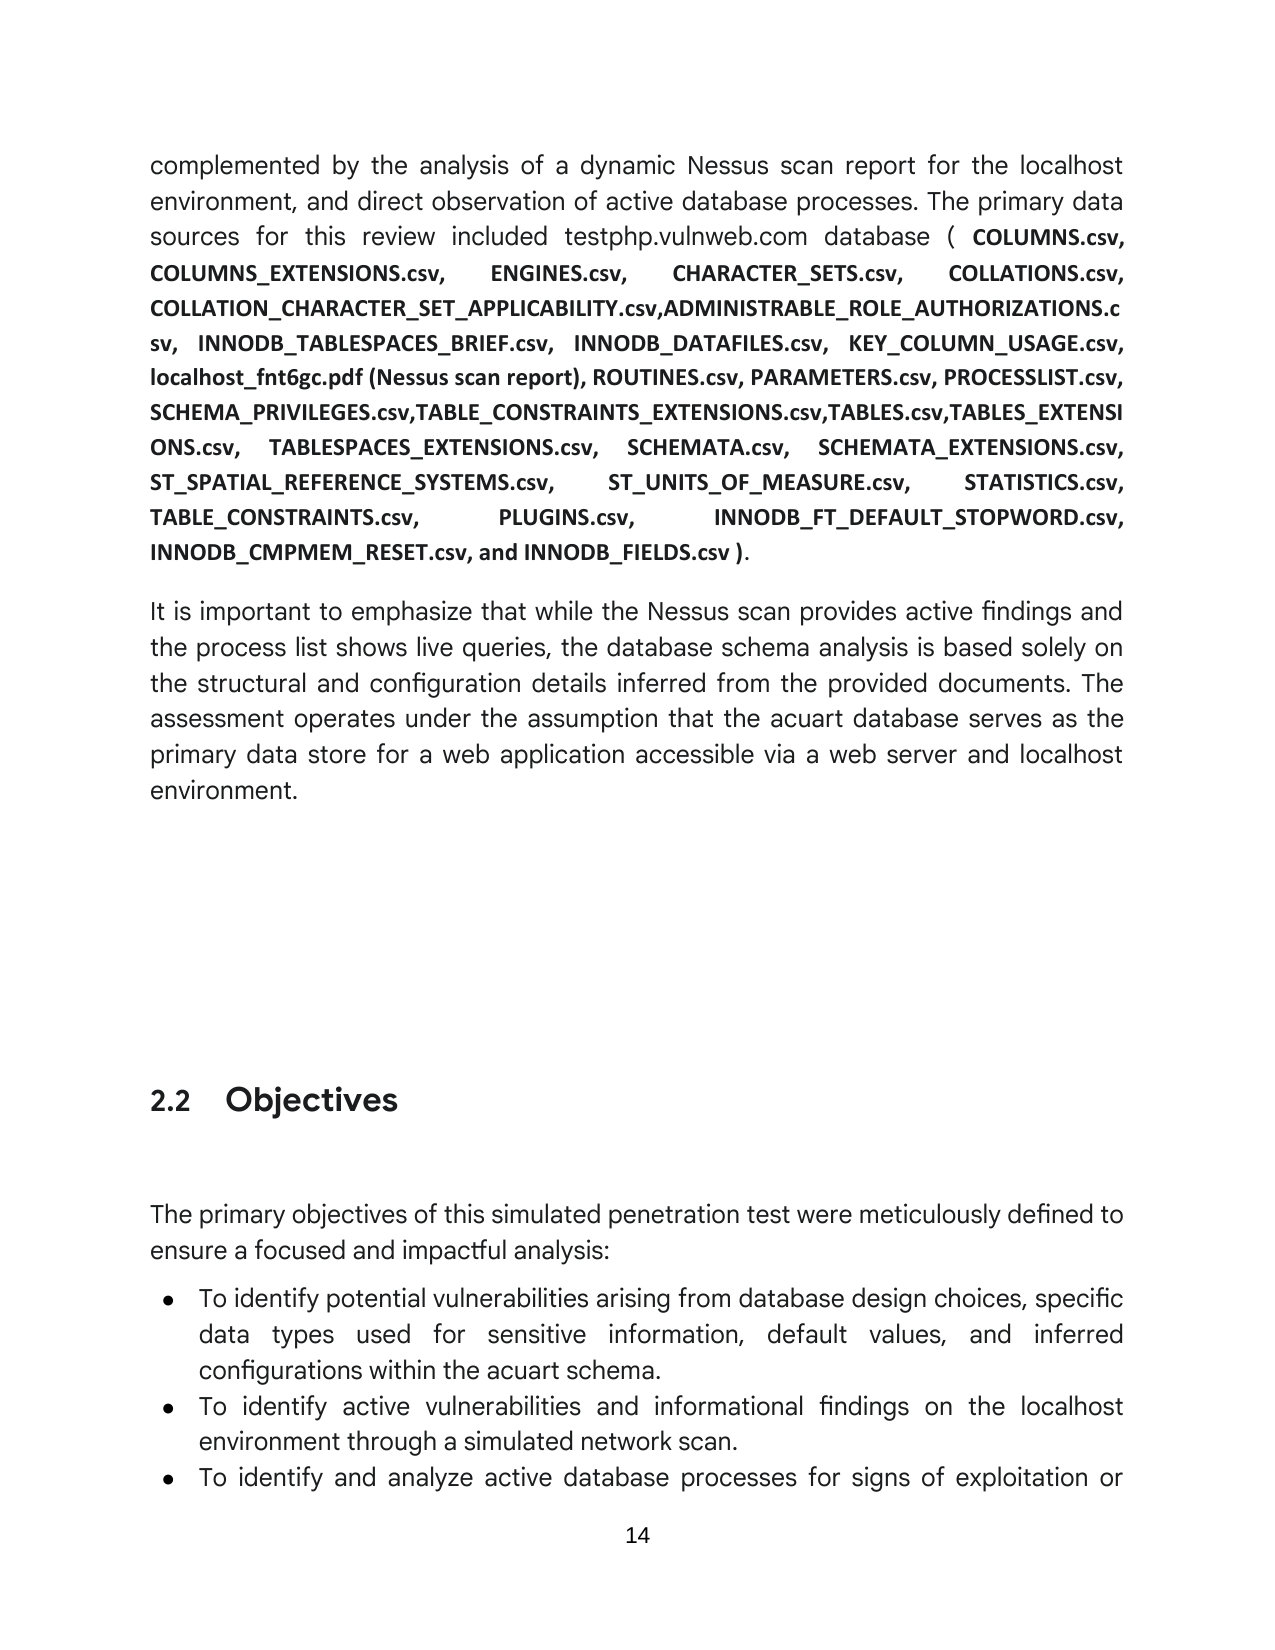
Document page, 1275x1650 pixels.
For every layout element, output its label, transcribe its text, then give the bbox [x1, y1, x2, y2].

subtitle Objectives [150, 1079, 1125, 1121]
list To identify active vulnerabilities and informational findings on the localhost environment through a simulated network scan. [161, 1391, 1125, 1458]
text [150, 150, 1125, 567]
text It is important to emphasize that while the Nessus scan provides active findings and the process list shows live queries, the database schema analysis is based solely on the structural and configuration details inferred from the provided documents. The assessment operates under the assumption that the acuart database serves as the primary data store for a web application accessible via a web server and localhost environment. [150, 596, 1125, 806]
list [161, 1462, 1125, 1493]
text The primary objectives of this simulated penetration test were meticulously defined to ensure a focused and impactful analysis: [150, 1199, 1125, 1267]
list To identify potential vulnerabilities arising from database design choices, specific data types used for sensitive information, default values, and inferred configurations within the acuart schema. [161, 1283, 1125, 1386]
